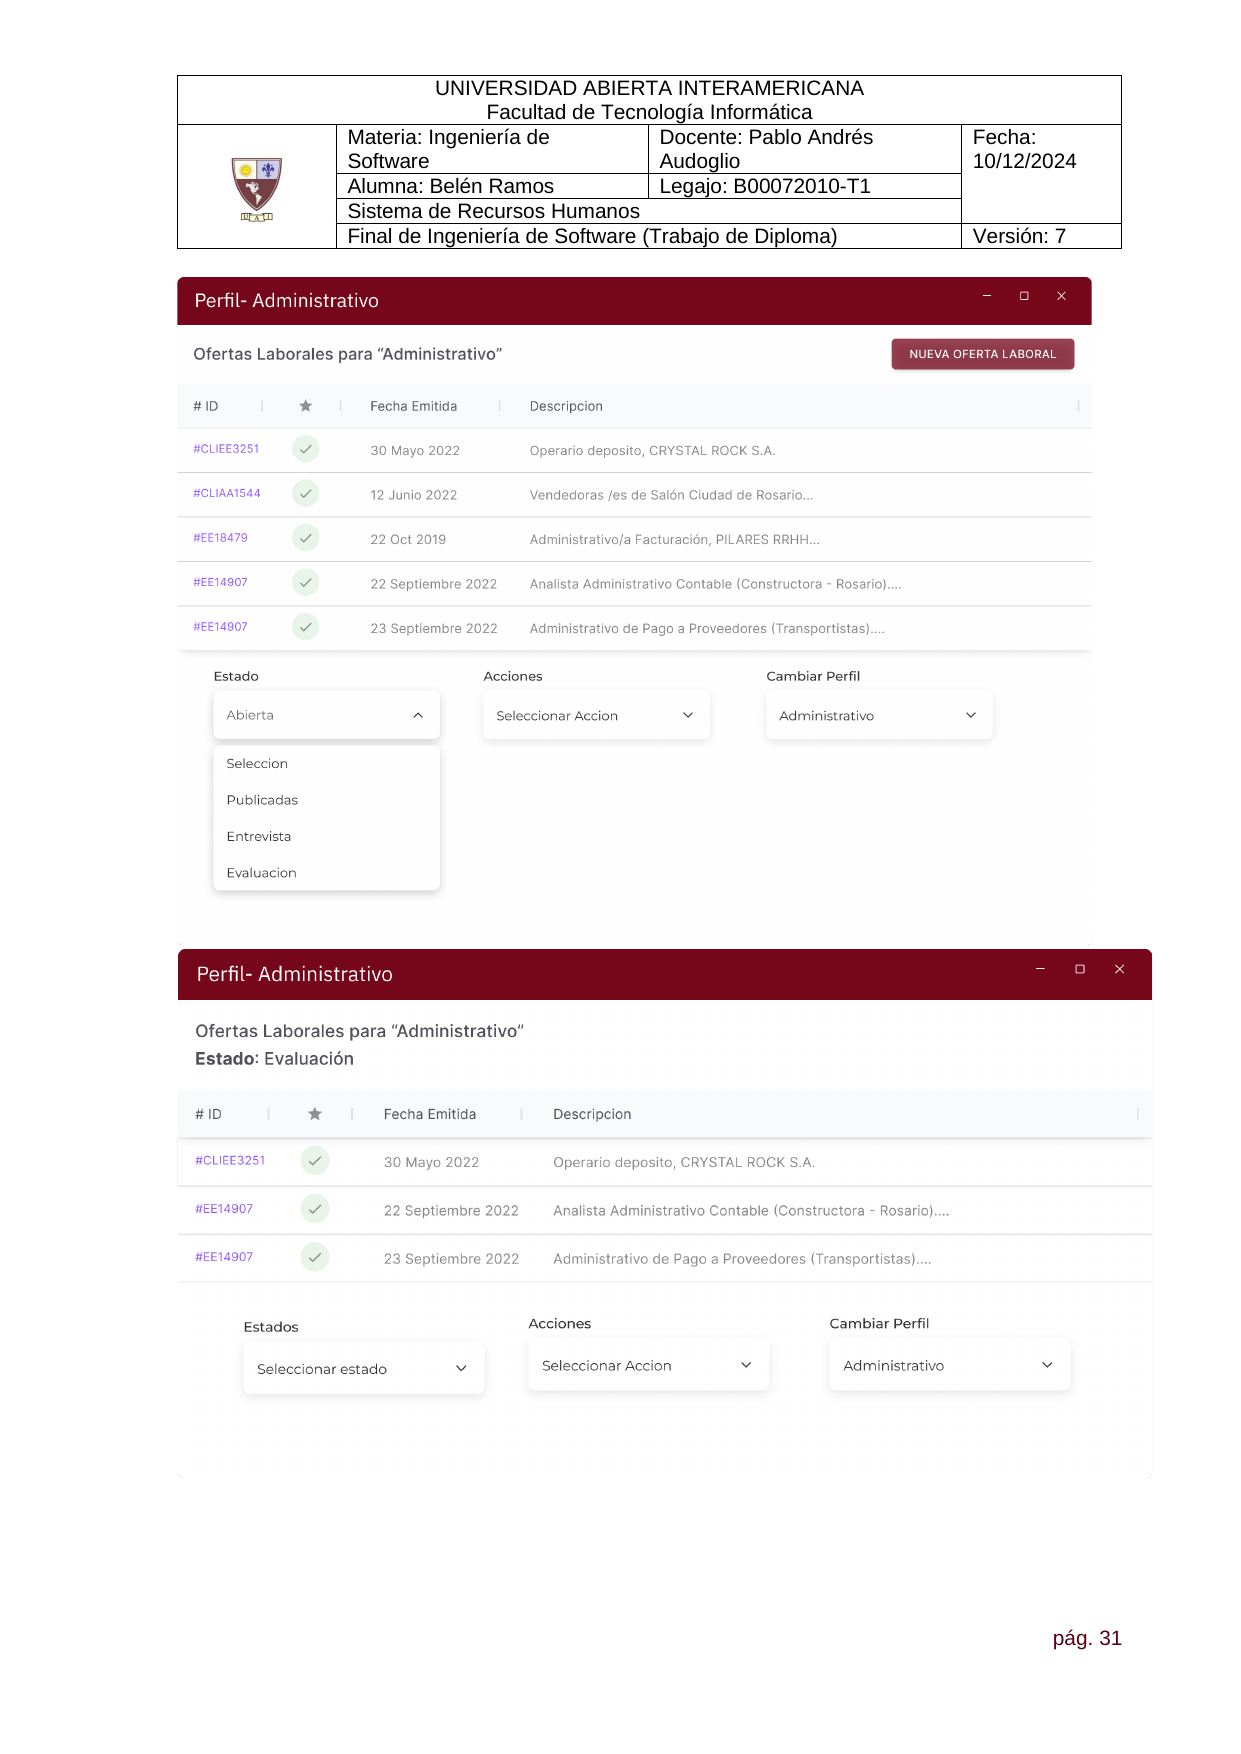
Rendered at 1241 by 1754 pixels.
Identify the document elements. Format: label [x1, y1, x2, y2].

picture [177, 277, 1092, 945]
picture [220, 153, 294, 224]
picture [177, 949, 1153, 1478]
